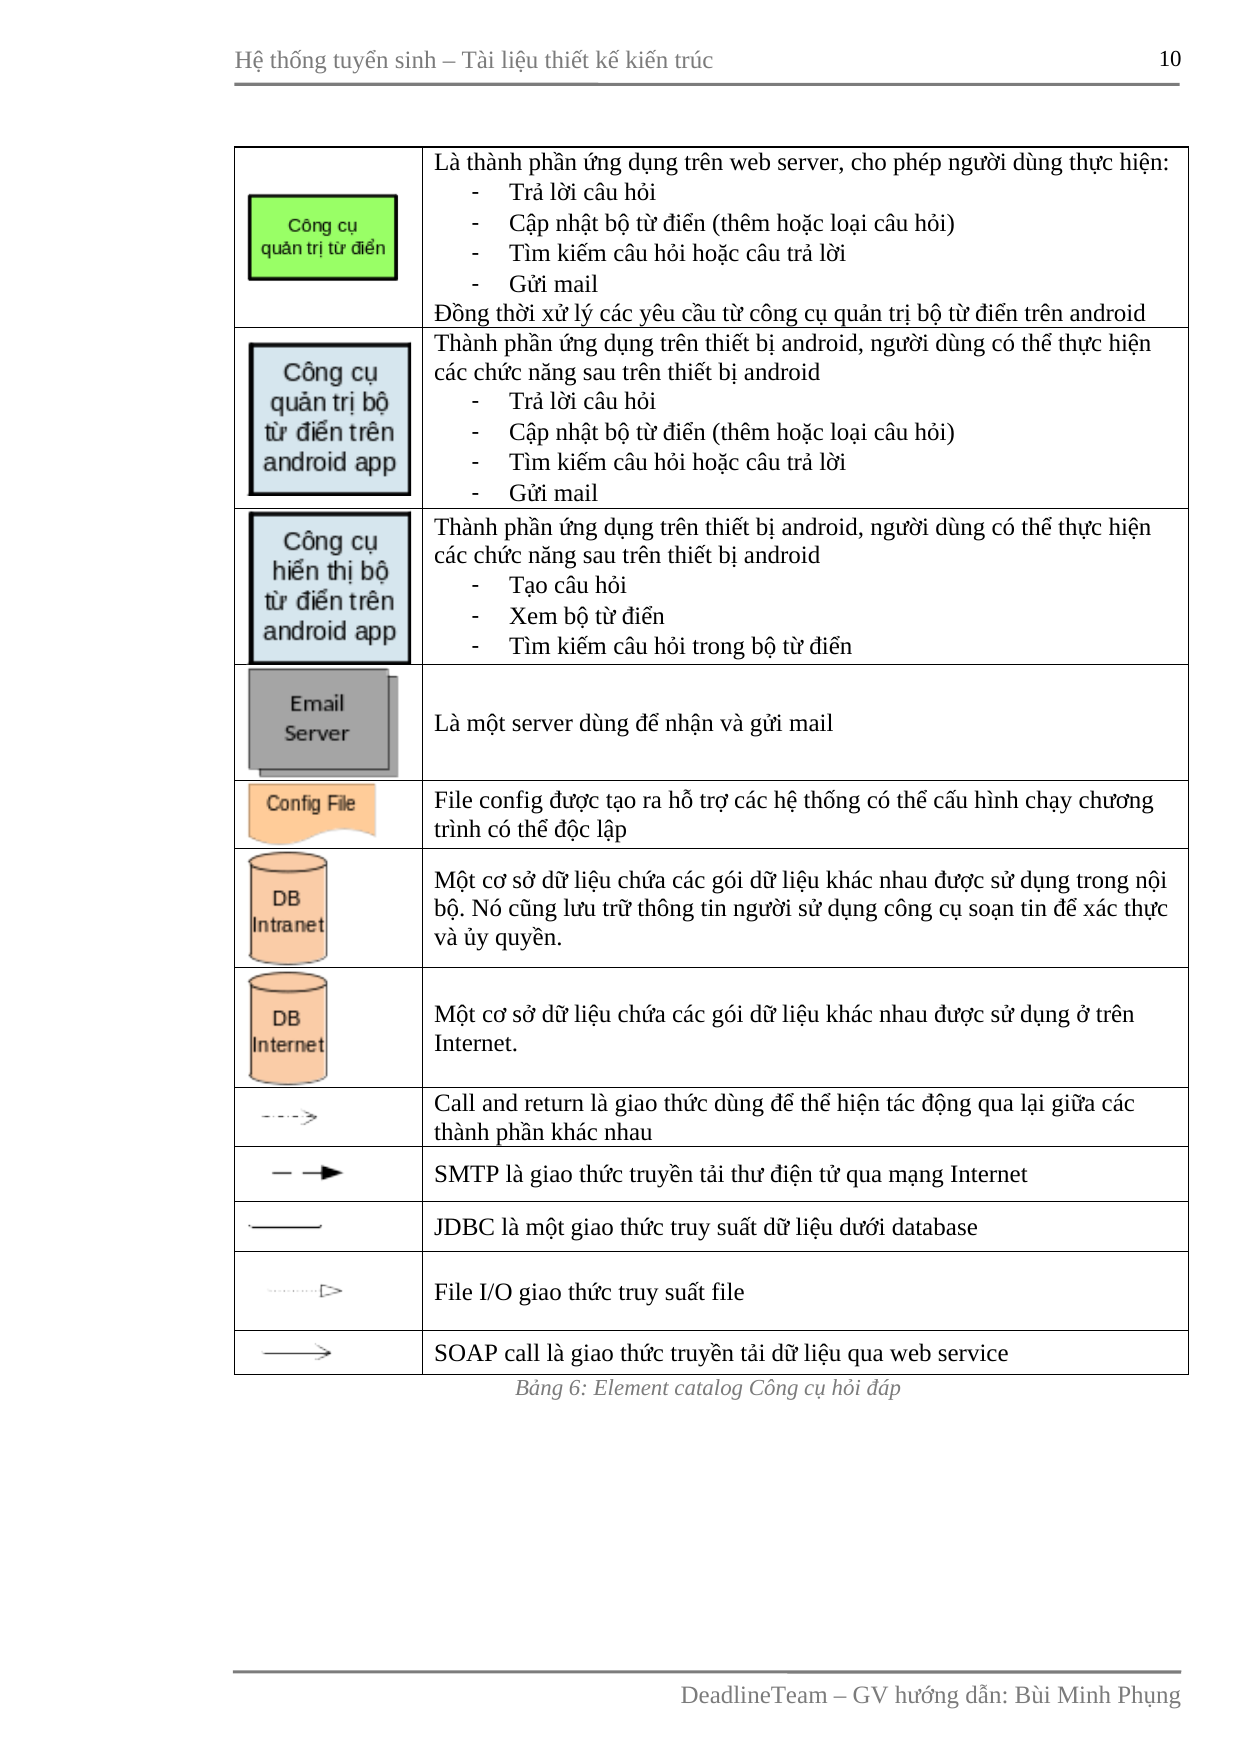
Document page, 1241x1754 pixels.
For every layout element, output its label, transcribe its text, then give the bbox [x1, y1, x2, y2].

table_cell [235, 1147, 422, 1201]
table_cell [412, 509, 422, 664]
table_cell [235, 968, 422, 1087]
table_cell [235, 849, 422, 967]
table_cell Thành phần ứng dụng trên thiết bị android, người dùng có thể thực hiện các chức năng sau trên thiết bị android Trả lời câu hỏi Cập nhật bộ từ điển (thêm hoặc loại câu hỏi) Tìm kiếm câu hỏi hoặc câu trả lời Gửi mail [423, 328, 1188, 508]
table_cell Là một server dùng để nhận và gửi mail [423, 665, 1188, 780]
table_cell SOAP call là giao thức truyền tải dữ liệu qua web service [423, 1331, 1188, 1373]
table_cell [235, 665, 422, 780]
table_cell [235, 1088, 422, 1146]
table_cell JDBC là một giao thức truy suất dữ liệu dưới database [423, 1202, 1188, 1251]
table_cell File I/O giao thức truy suất file [423, 1252, 1188, 1330]
table_cell Một cơ sở dữ liệu chứa các gói dữ liệu khác nhau được sử dụng ở trên Internet. [423, 968, 1188, 1087]
table_cell [235, 328, 422, 508]
table_cell Call and return là giao thức dùng để thể hiện tác động qua lại giữa các thành phần khác nhau [423, 1088, 1188, 1146]
text Bảng 6: Element catalog Công cụ hỏi đáp [234, 1375, 1181, 1401]
table_cell [235, 148, 422, 327]
table_cell Là thành phần ứng dụng trên web server, cho phép người dùng thực hiện: Trả lời câu hỏi Cập nhật bộ từ điển (thêm hoặc loại câu hỏi) Tìm kiếm câu hỏi hoặc câu trả lời Gửi mail Đồng thời xử lý các yêu cầu từ công cụ quản trị bộ từ điển trên android [423, 148, 1188, 327]
table_cell [235, 781, 422, 847]
table_cell [235, 509, 410, 664]
table_cell Thành phần ứng dụng trên thiết bị android, người dùng có thể thực hiện các chức năng sau trên thiết bị android Tạo câu hỏi Xem bộ từ điển Tìm kiếm câu hỏi trong bộ từ điển [423, 509, 1188, 664]
table_cell [235, 1252, 422, 1330]
table_cell Một cơ sở dữ liệu chứa các gói dữ liệu khác nhau được sử dụng trong nội bộ. Nó cũng lưu trữ thông tin người sử dụng công cụ soạn tin để xác thực và ủy quyền. [423, 849, 1188, 967]
table_cell [235, 1202, 422, 1251]
table_cell File config được tạo ra hỗ trợ các hệ thống có thể cấu hình chạy chương trình có thể độc lập [423, 781, 1188, 847]
table_cell SMTP là giao thức truyền tải thư điện tử qua mạng Internet [423, 1147, 1188, 1201]
table_cell [235, 1331, 422, 1373]
